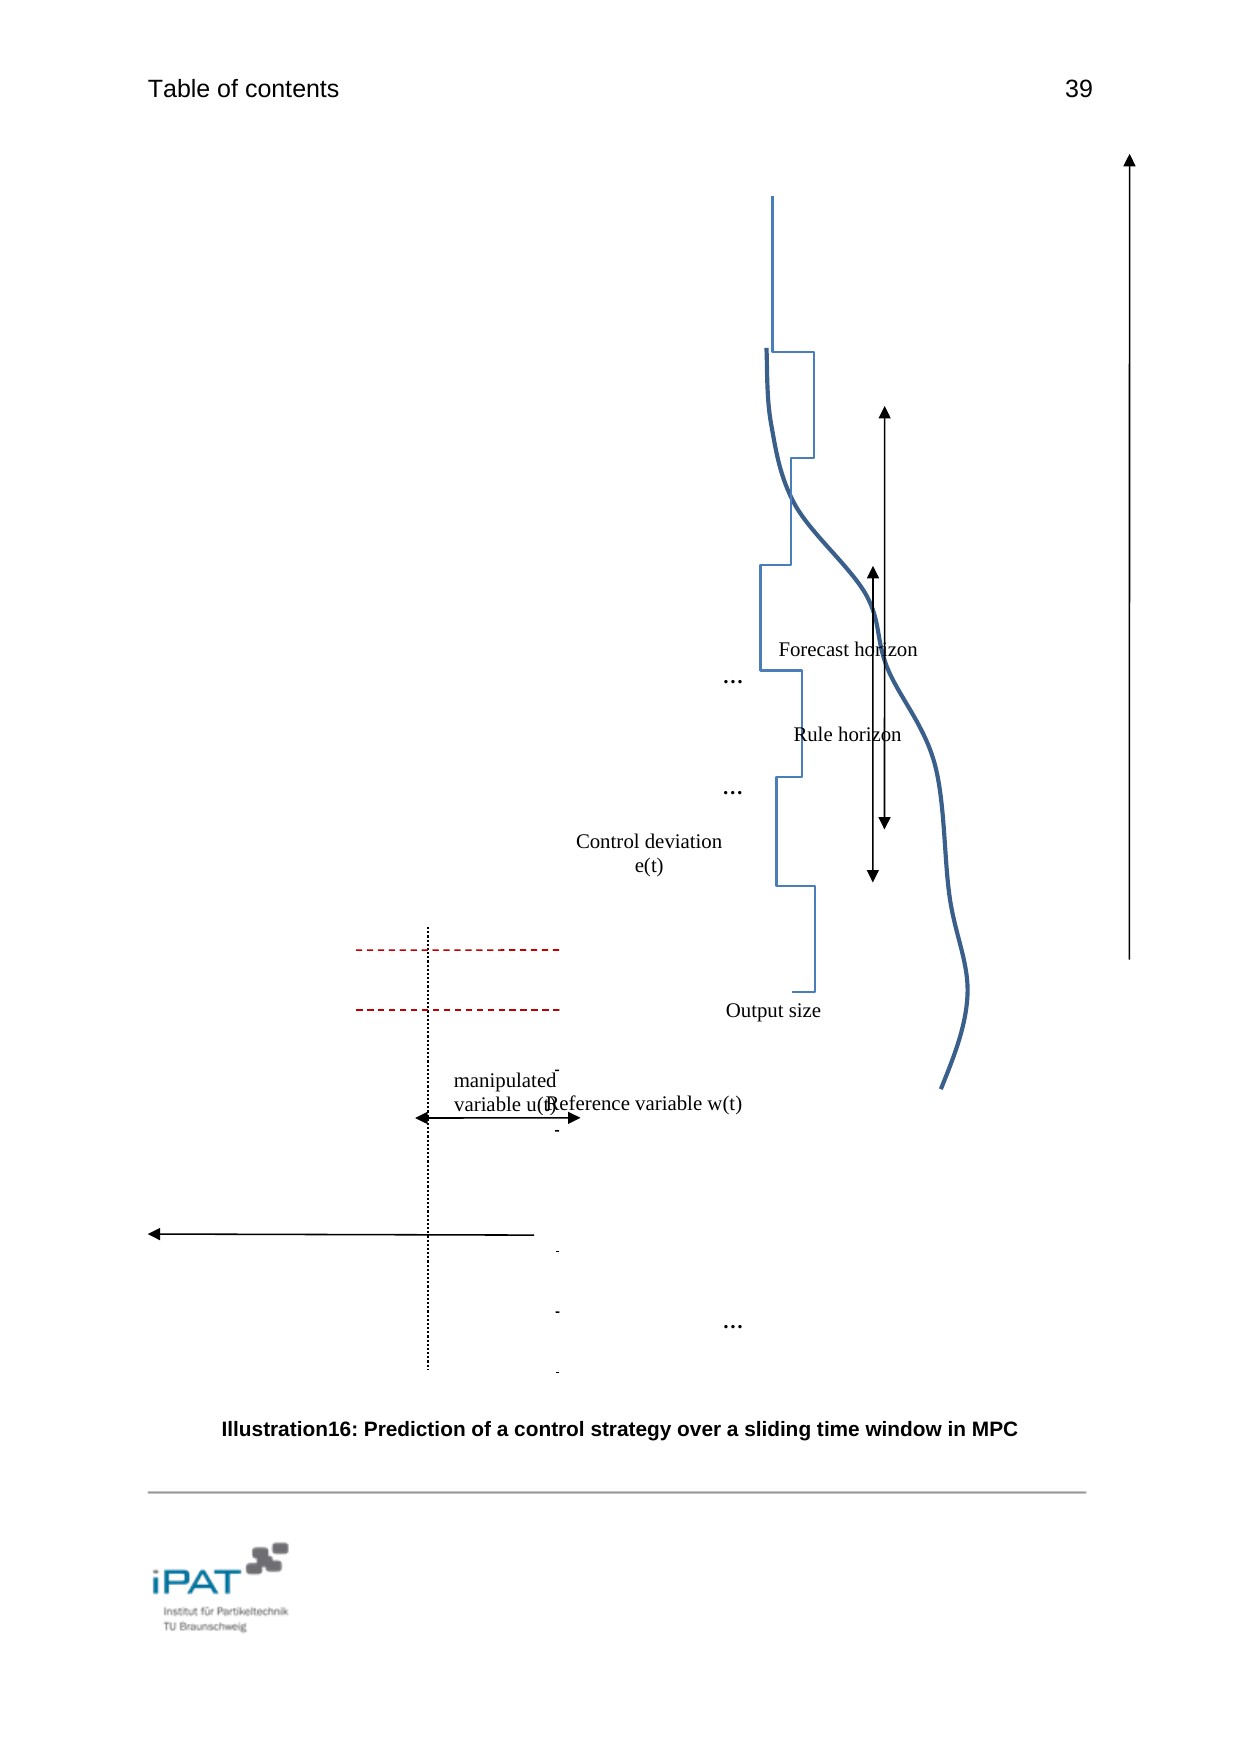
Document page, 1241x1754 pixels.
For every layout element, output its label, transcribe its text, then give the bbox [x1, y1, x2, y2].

picture [147, 1491, 1090, 1496]
picture [147, 1534, 300, 1645]
text Illustration16: Prediction of a control strategy over a sliding time window in MPC [148, 1417, 1092, 1441]
